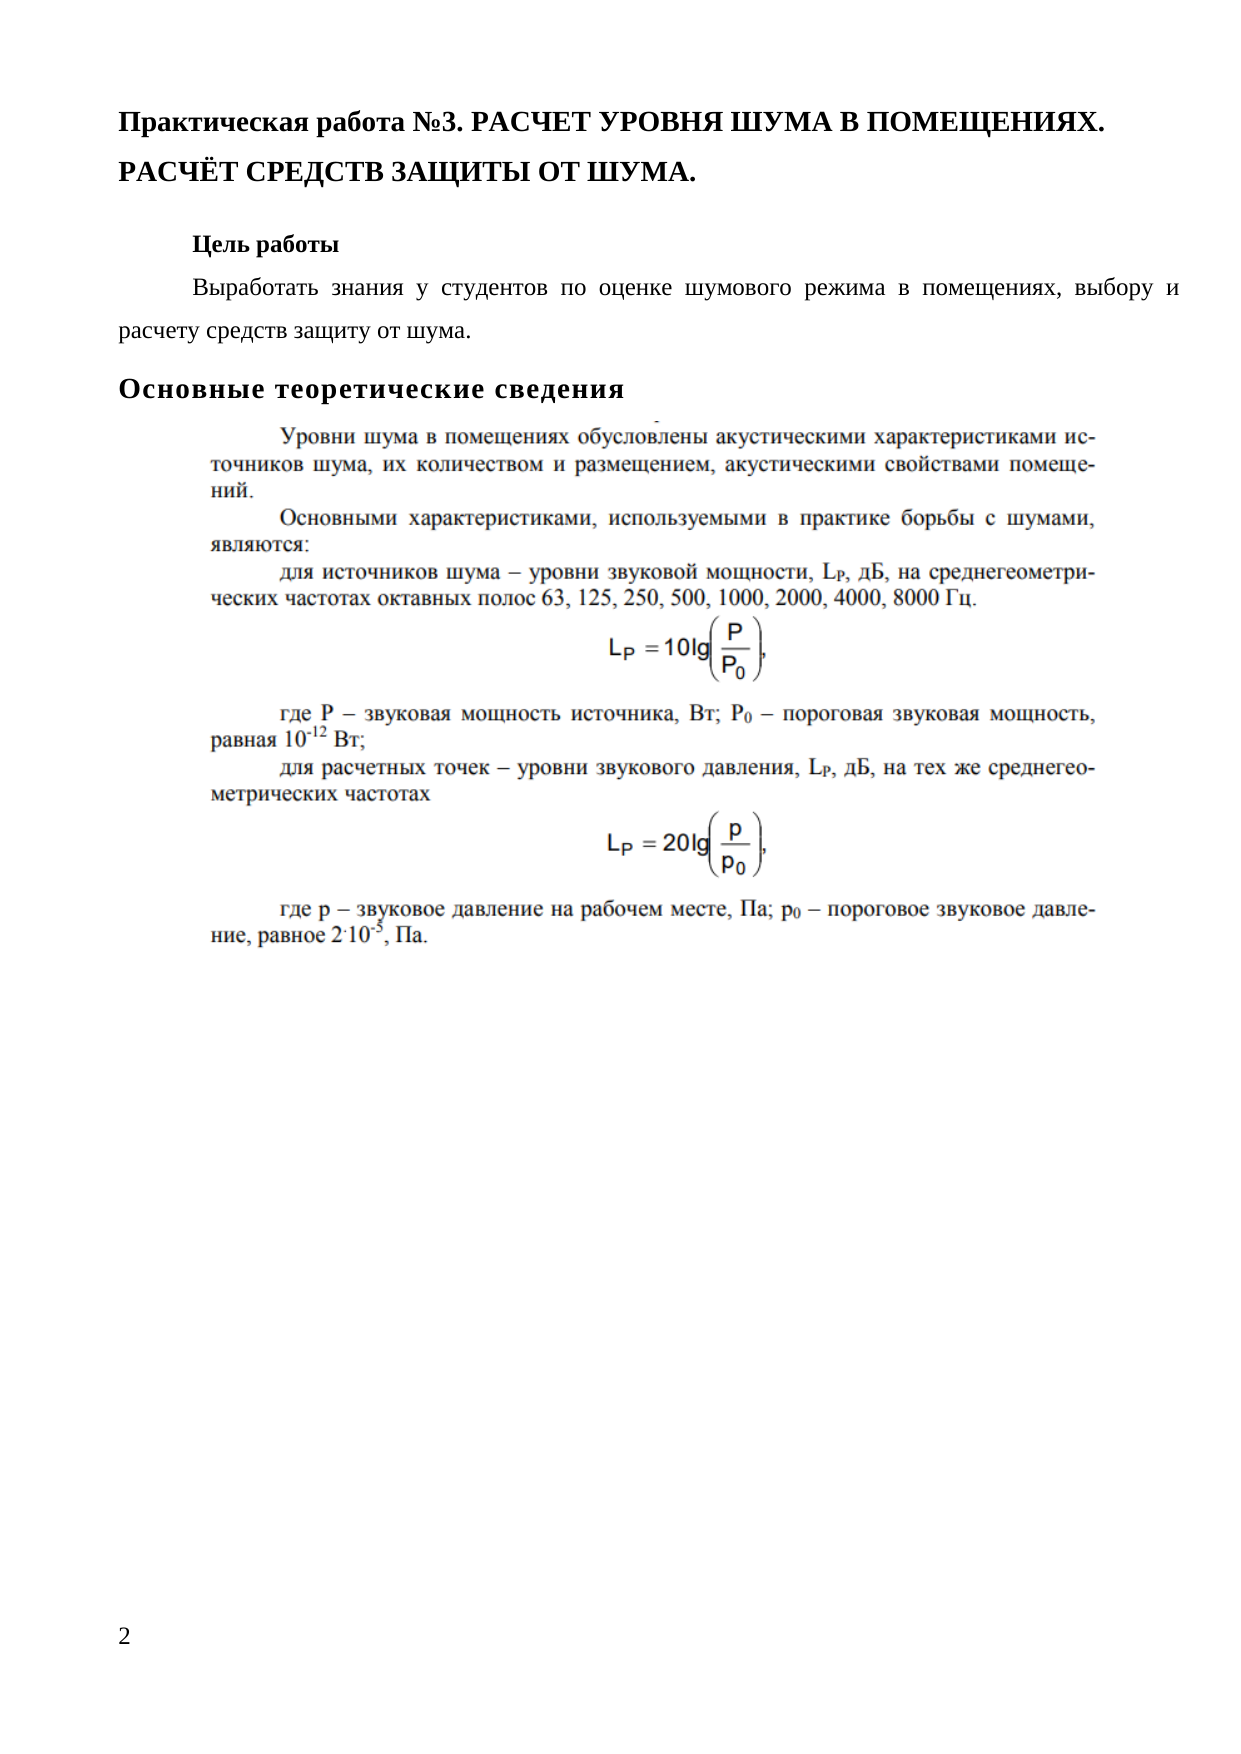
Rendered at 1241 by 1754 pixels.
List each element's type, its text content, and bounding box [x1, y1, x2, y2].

picture [192, 421, 1121, 951]
subtitle Практическая работа №3. РАСЧЕТ УРОВНЯ ШУМА В ПОМЕЩЕНИЯХ. РАСЧЁТ СРЕДСТВ ЗАЩИТЫ ОТ ШУМА. [118, 104, 1181, 188]
subtitle Основные теоретические сведения [118, 371, 1181, 405]
text Цель работы [118, 229, 1181, 258]
text Выработать знания у студентов по оценке шумового режима в помещениях, выбору и расчету средств защиту от шума. [118, 272, 1181, 344]
